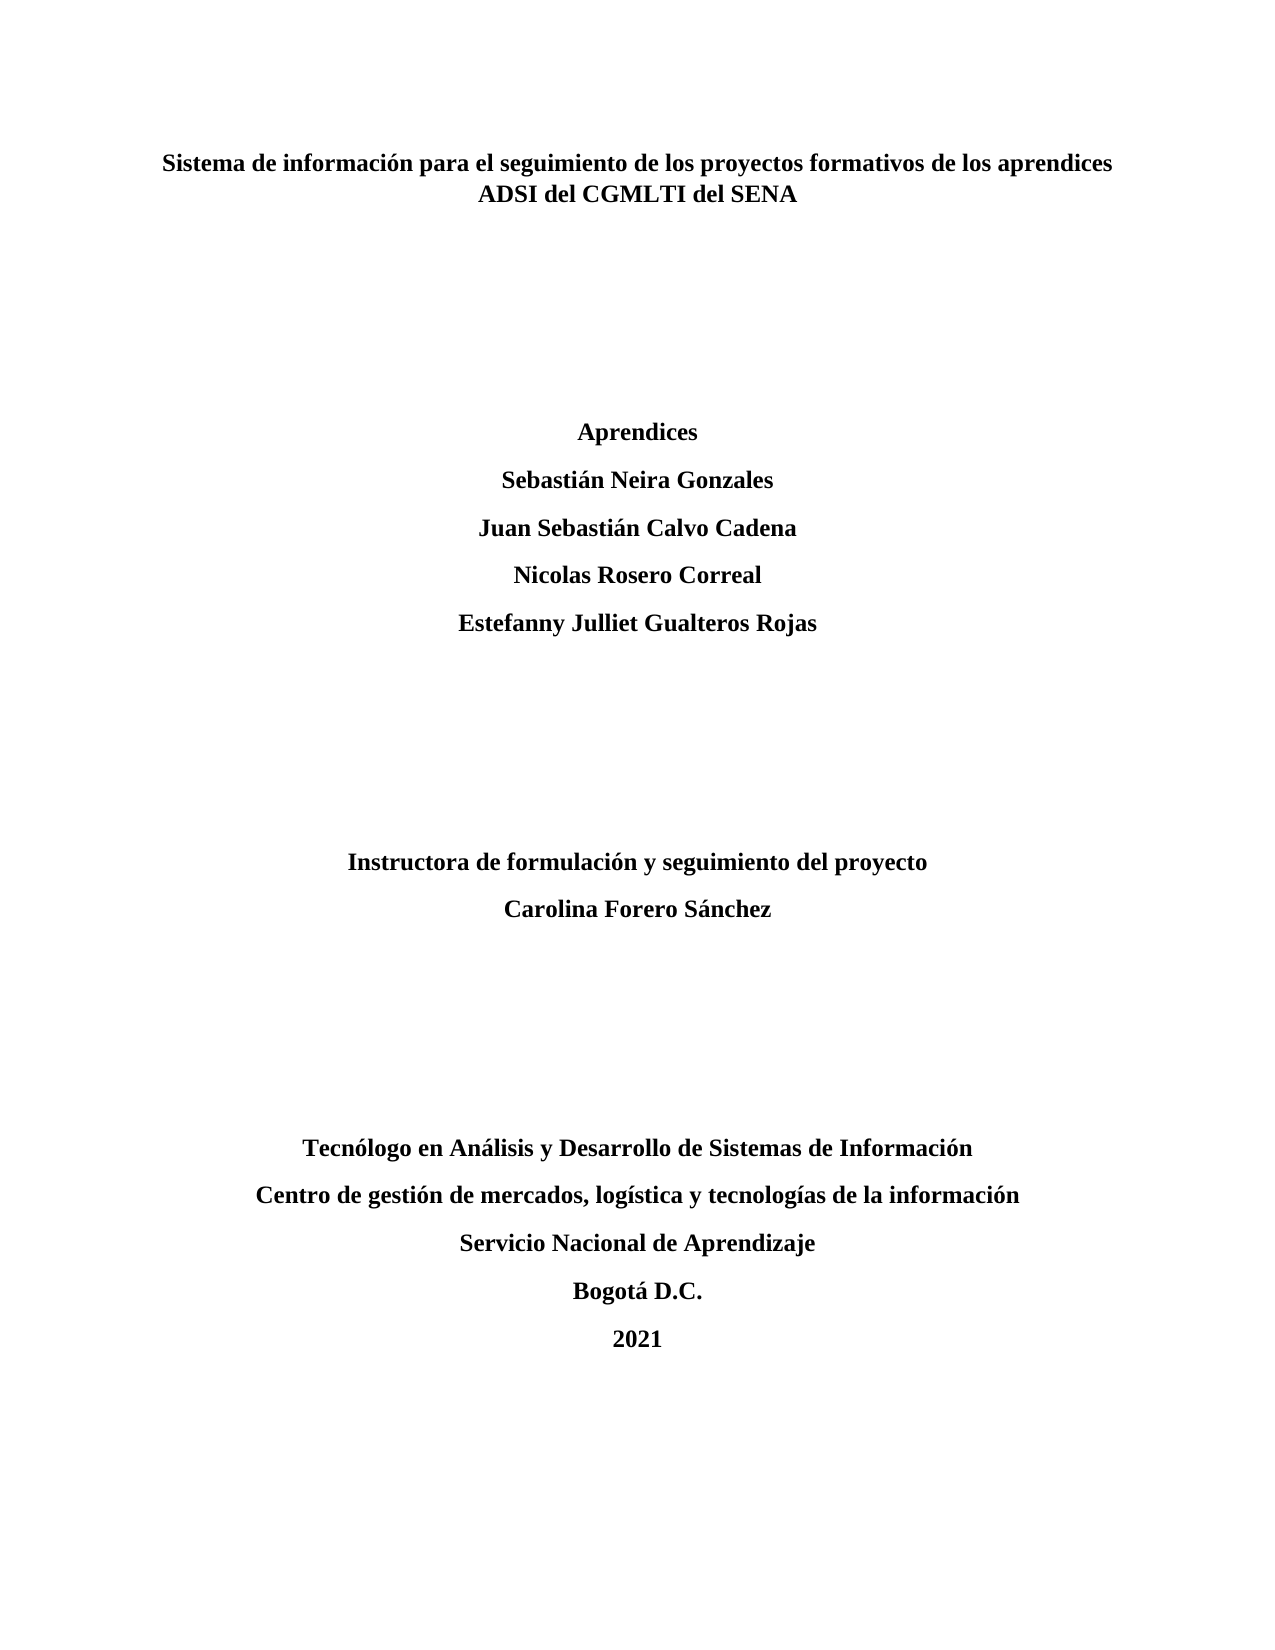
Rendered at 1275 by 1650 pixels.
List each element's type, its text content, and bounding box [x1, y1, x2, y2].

text Sebastián Neira Gonzales [148, 465, 1127, 494]
text Tecnólogo en Análisis y Desarrollo de Sistemas de Información [148, 1133, 1127, 1162]
text 2021 [148, 1324, 1127, 1352]
text Sistema de información para el seguimiento de los proyectos formativos de los aprendices ADSI del CGMLTI del SENA [148, 148, 1127, 207]
text Bogotá D.C. [148, 1276, 1127, 1305]
text Estefanny Julliet Gualteros Rojas [148, 608, 1127, 637]
text Centro de gestión de mercados, logística y tecnologías de la información [148, 1181, 1127, 1209]
text Aprendices [148, 417, 1127, 446]
text Juan Sebastián Calvo Cadena [148, 513, 1127, 541]
text Servicio Nacional de Aprendizaje [148, 1228, 1127, 1257]
text Carolina Forero Sánchez [148, 894, 1127, 923]
text Nicolas Rosero Correal [148, 560, 1127, 589]
text Instructora de formulación y seguimiento del proyecto [148, 847, 1127, 875]
